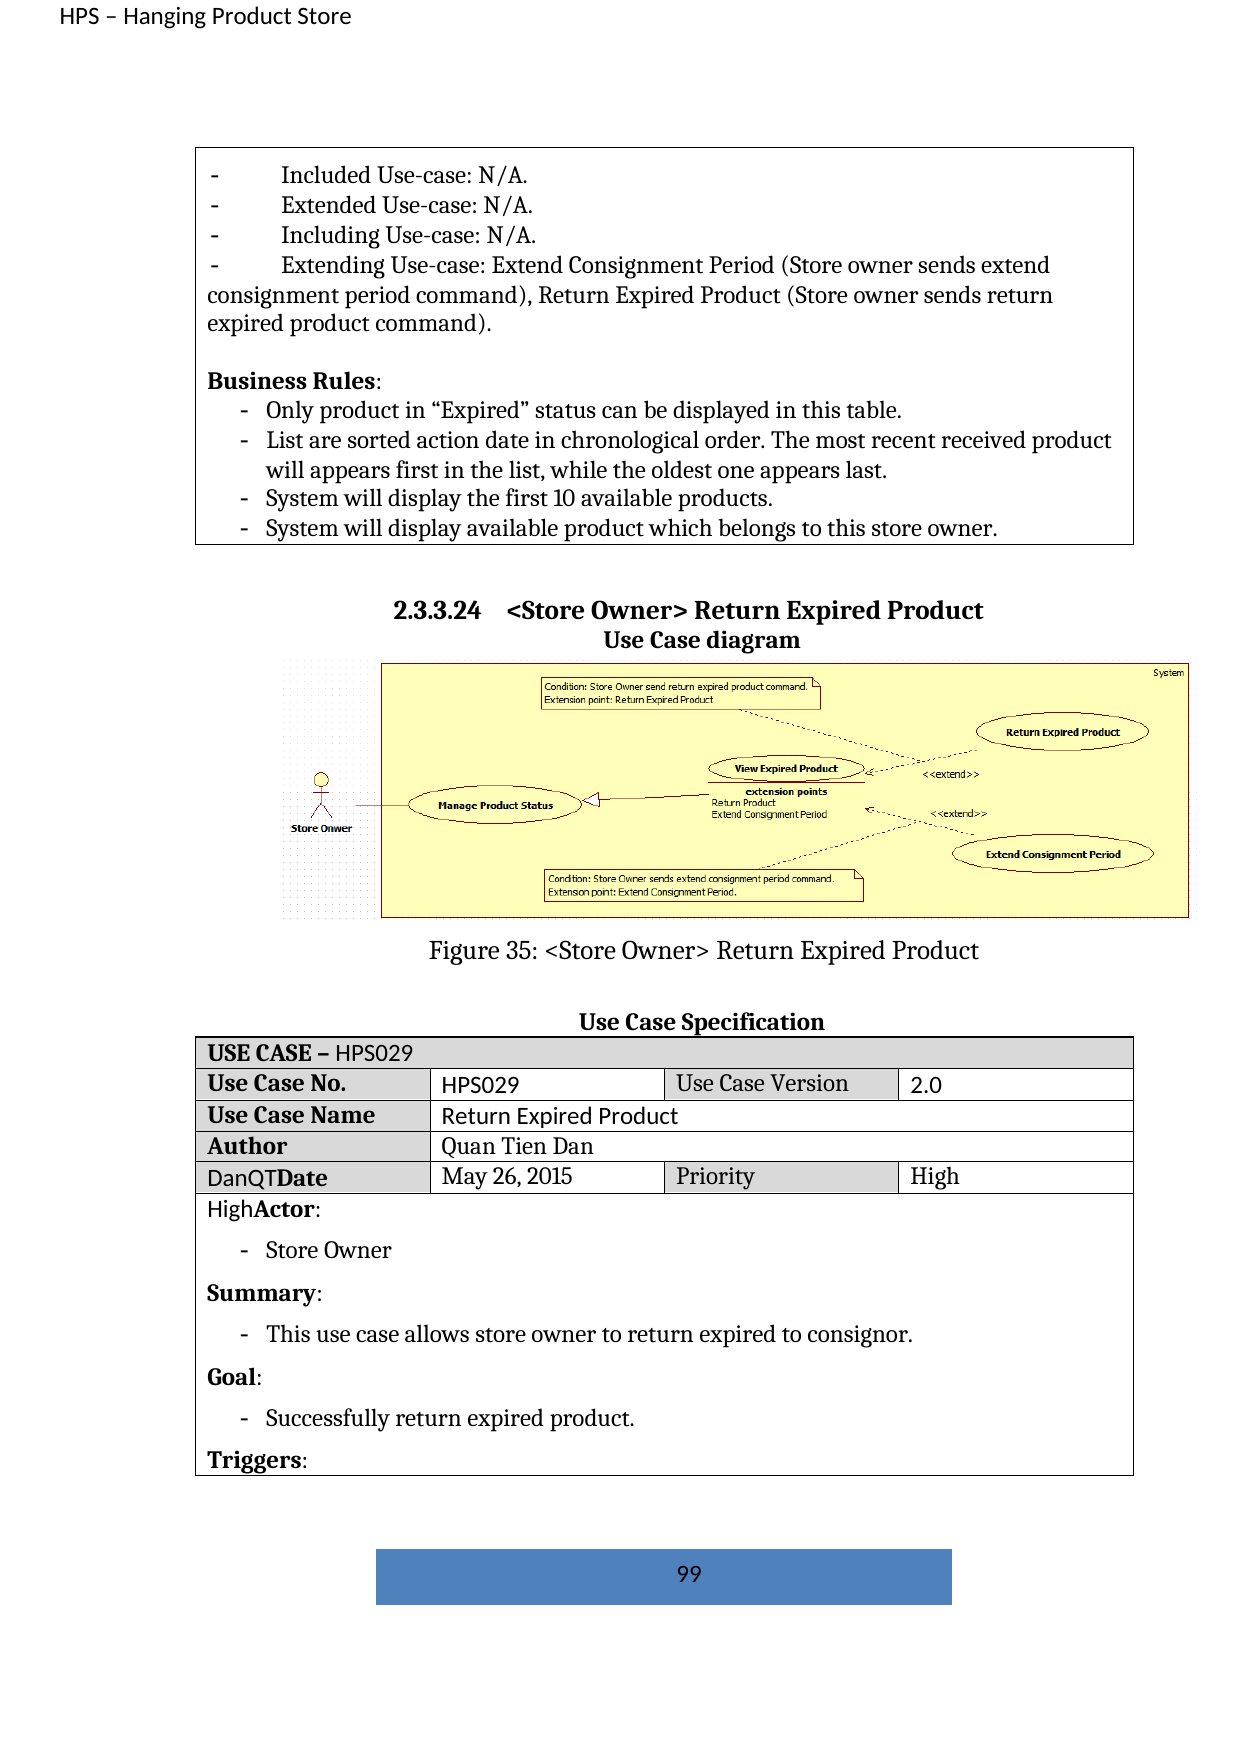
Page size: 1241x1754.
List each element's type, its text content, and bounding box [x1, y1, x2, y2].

subtitle <Store Owner> Return Expired Product [393, 595, 1122, 626]
table_cell Priority [665, 1162, 898, 1192]
list Use Case diagram [282, 626, 1122, 654]
list Use Case Specification [282, 1008, 1122, 1036]
text Figure : <Store Owner> Return Expired Product [428, 935, 1122, 966]
table_cell Use Case Version [665, 1069, 898, 1099]
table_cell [196, 148, 1133, 544]
table_cell Author [196, 1132, 430, 1161]
table_cell Use Case No. [196, 1069, 430, 1099]
table_cell Use Case Name [196, 1101, 430, 1131]
table_cell Date [196, 1162, 430, 1192]
table_header USE CASE – [196, 1038, 1133, 1068]
picture [282, 654, 1197, 923]
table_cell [196, 1194, 1133, 1475]
